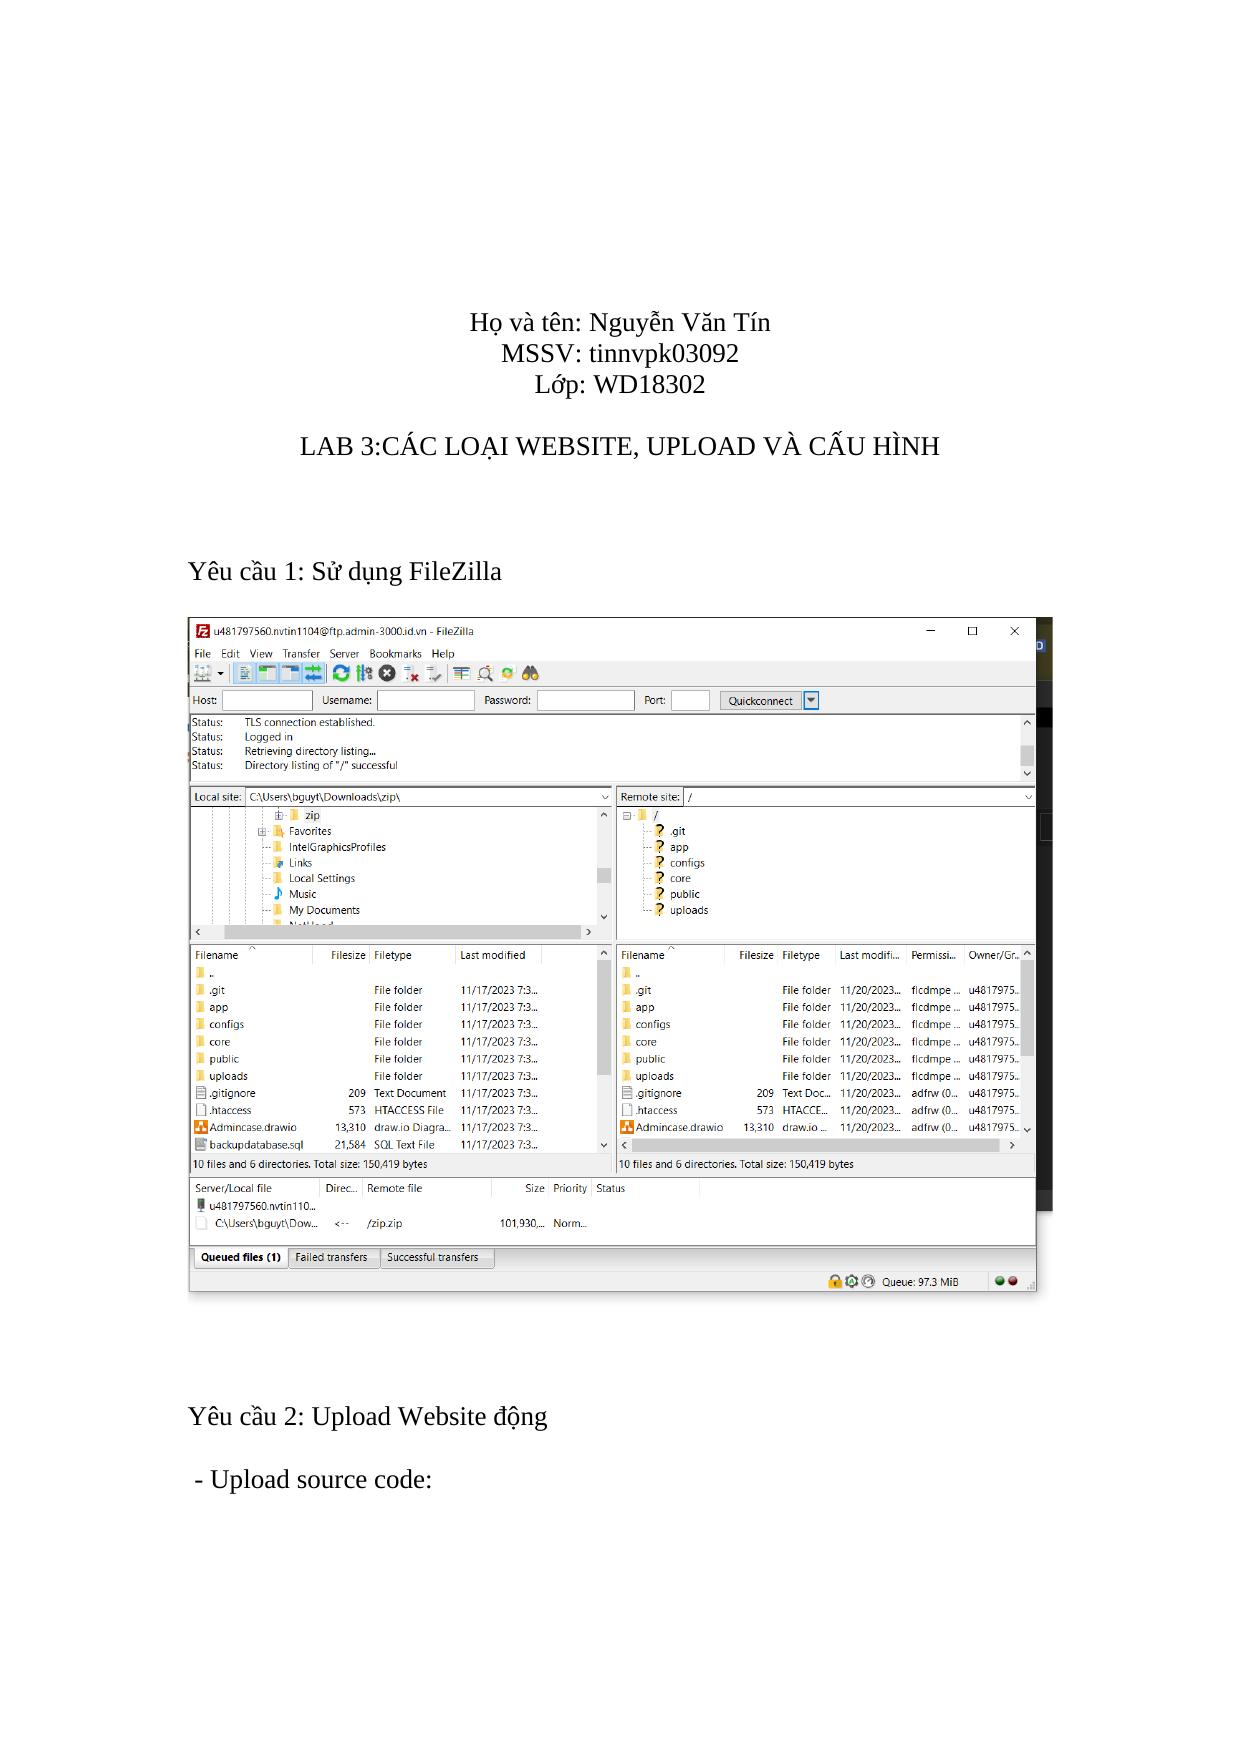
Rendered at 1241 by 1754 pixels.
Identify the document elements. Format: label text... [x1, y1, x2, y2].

text LAB 3:CÁC LOẠI WEBSITE, UPLOAD VÀ CẤU HÌNH [187, 430, 1053, 461]
text Yêu cầu 2: Upload Website động [187, 1401, 1053, 1432]
text MSSV: tinnvpk03092 [187, 337, 1053, 368]
text - Upload source code: [187, 1463, 1053, 1494]
picture [187, 617, 1053, 1307]
text Họ và tên: Nguyễn Văn Tín [187, 306, 1053, 337]
text Lớp: WD18302 [187, 368, 1053, 399]
text Yêu cầu 1: Sử dụng FileZilla [187, 555, 1053, 586]
